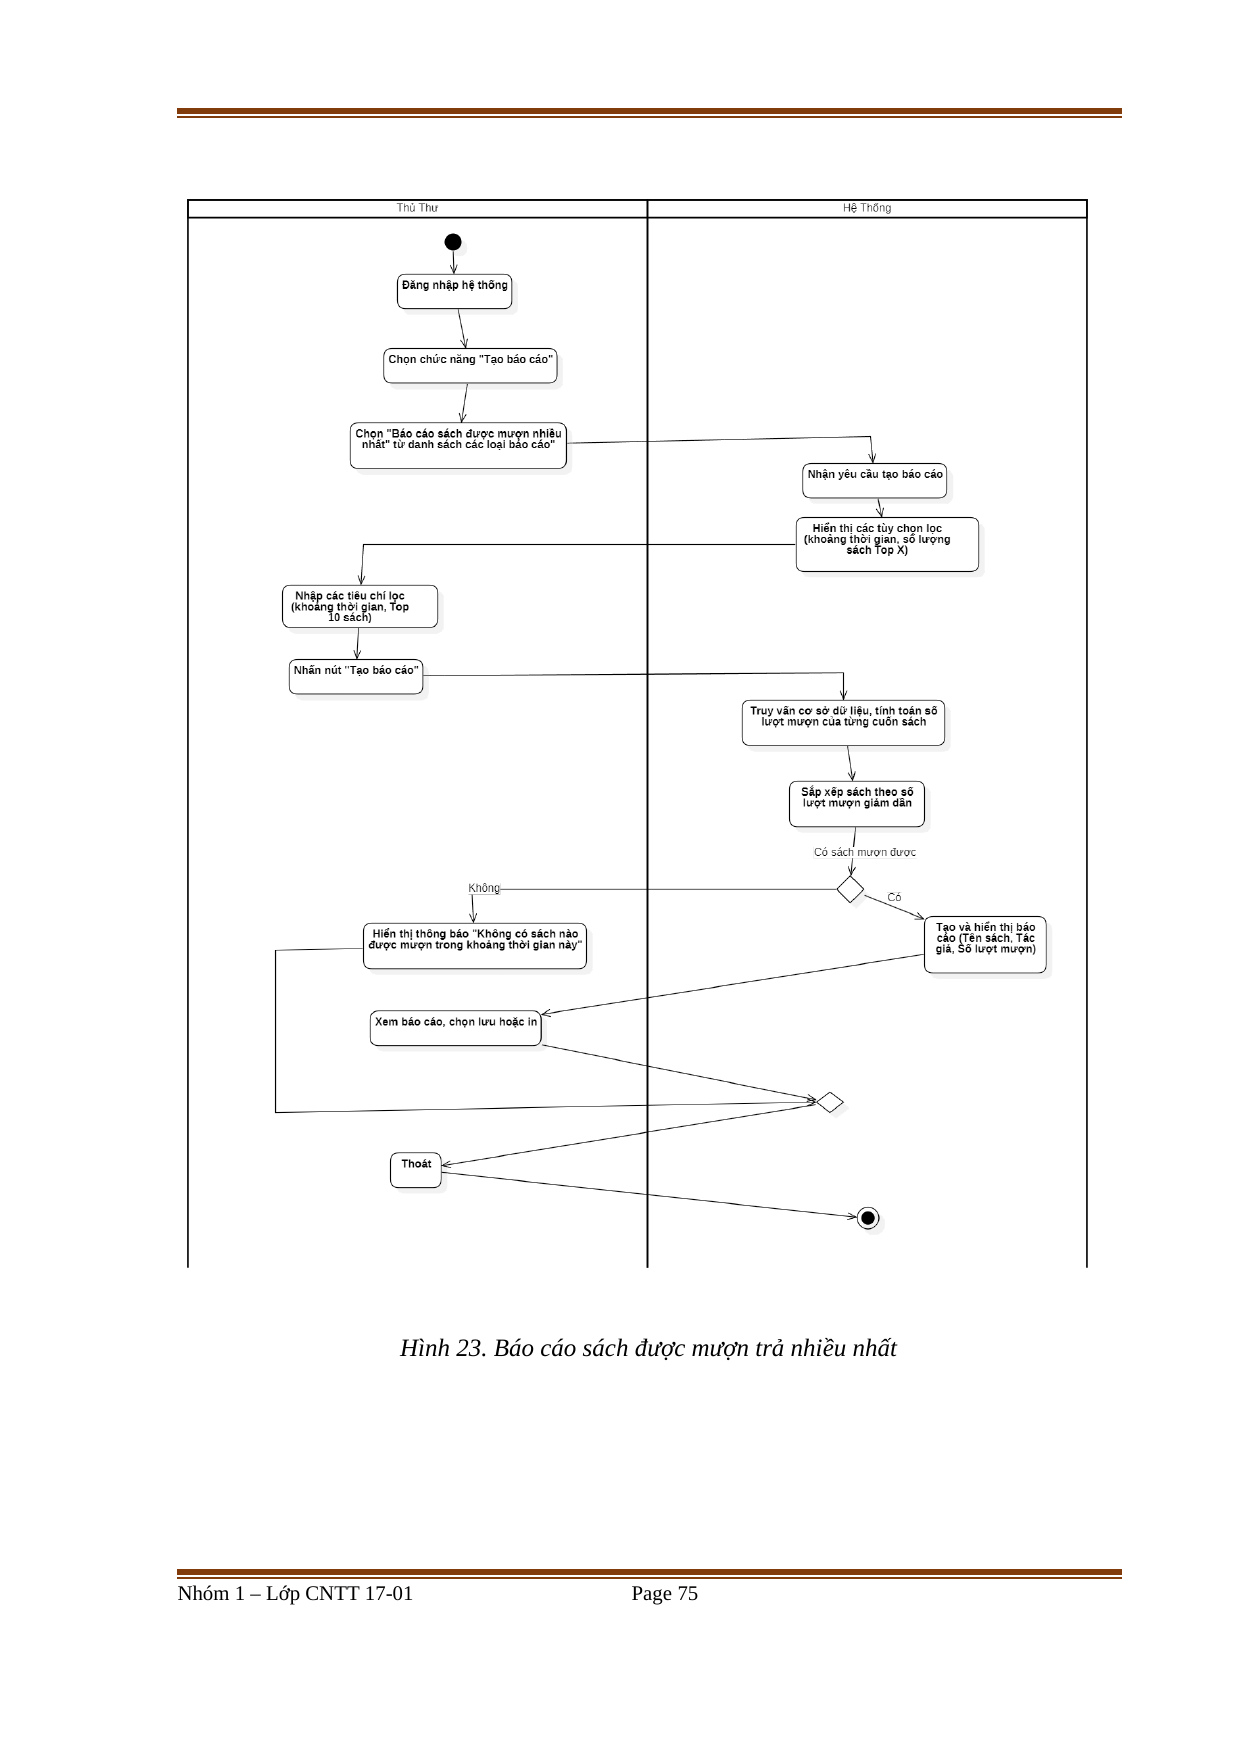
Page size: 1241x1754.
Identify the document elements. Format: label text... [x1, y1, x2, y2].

picture [179, 191, 1120, 1301]
text Hình 23. Báo cáo sách được mượn trả nhiều nhất [177, 1333, 1122, 1362]
